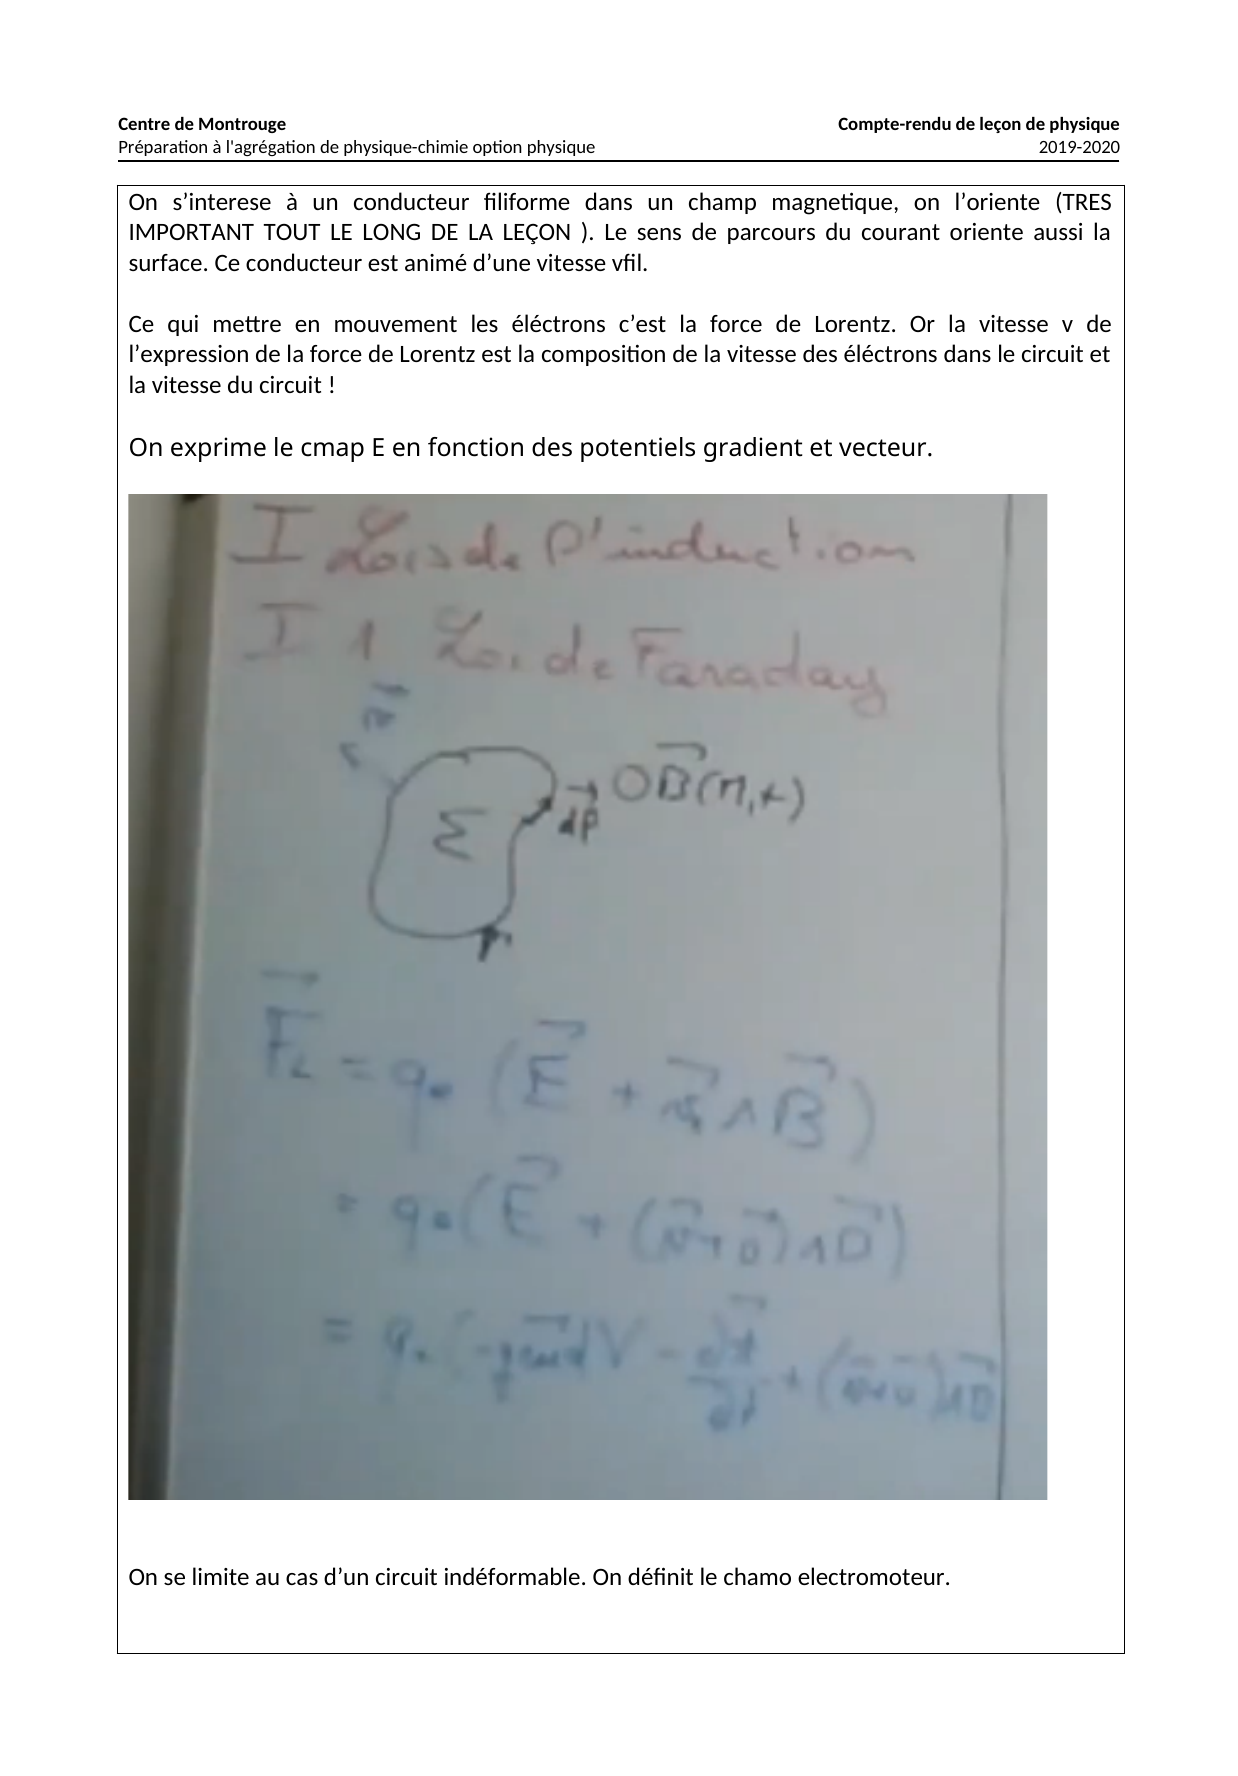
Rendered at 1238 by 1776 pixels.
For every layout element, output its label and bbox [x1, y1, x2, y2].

picture [128, 494, 1048, 1500]
table_cell [118, 186, 1124, 1652]
